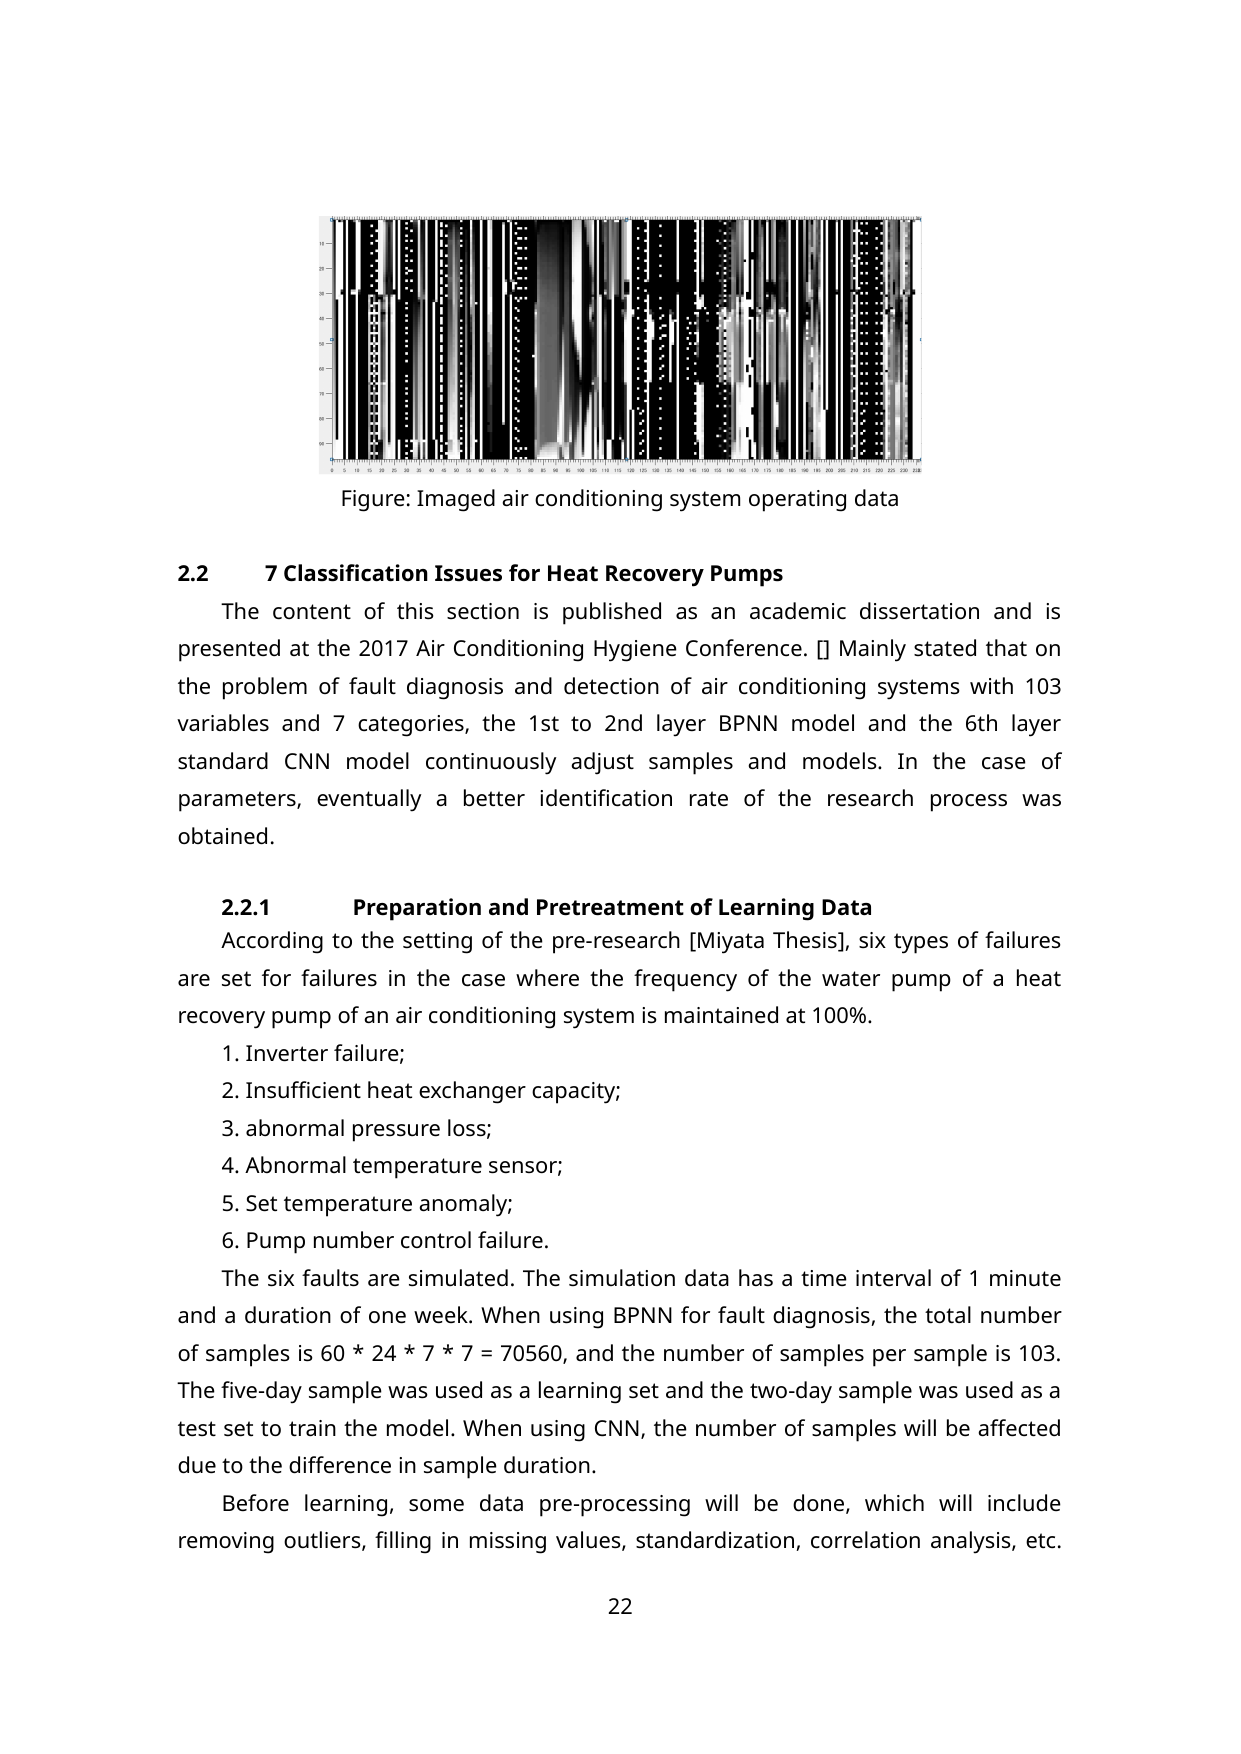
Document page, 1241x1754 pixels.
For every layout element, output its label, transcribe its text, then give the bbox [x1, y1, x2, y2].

text 4. Abnormal temperature sensor; [177, 1147, 1063, 1184]
text 3. abnormal pressure loss; [177, 1109, 1063, 1147]
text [177, 1484, 1063, 1559]
text Figure: Imaged air conditioning system operating data [177, 479, 1063, 517]
subtitle 7 Classification Issues for Heat Recovery Pumps [177, 554, 1063, 592]
text The six faults are simulated. The simulation data has a time interval of 1 minute and a duration of one week. When using BPNN for fault diagnosis, the total number of samples is 60 * 24 * 7 * 7 = 70560, and the number of samples per sample is 103. The five-day sample was used as a learning set and the two-day sample was used as a test set to train the model. When using CNN, the number of samples will be affected due to the difference in sample duration. [177, 1259, 1063, 1484]
text 2. Insufficient heat exchanger capacity; [177, 1072, 1063, 1109]
text The content of this section is published as an academic dissertation and is presented at the 2017 Air Conditioning Hygiene Conference. [] Mainly stated that on the problem of fault diagnosis and detection of air conditioning systems with 103 variables and 7 categories, the 1st to 2nd layer BPNN model and the 6th layer standard CNN model continuously adjust samples and models. In the case of parameters, eventually a better identification rate of the research process was obtained. [177, 592, 1063, 854]
text 5. Set temperature anomaly; [177, 1184, 1063, 1222]
text 1. Inverter failure; [177, 1034, 1063, 1072]
text According to the setting of the pre-research [Miyata Thesis], six types of failures are set for failures in the case where the frequency of the water pump of a heat recovery pump of an air conditioning system is maintained at 100%. [177, 922, 1063, 1034]
picture [318, 216, 922, 475]
subtitle Preparation and Pretreatment of Learning Data [221, 892, 1063, 922]
text 6. Pump number control failure. [177, 1222, 1063, 1259]
